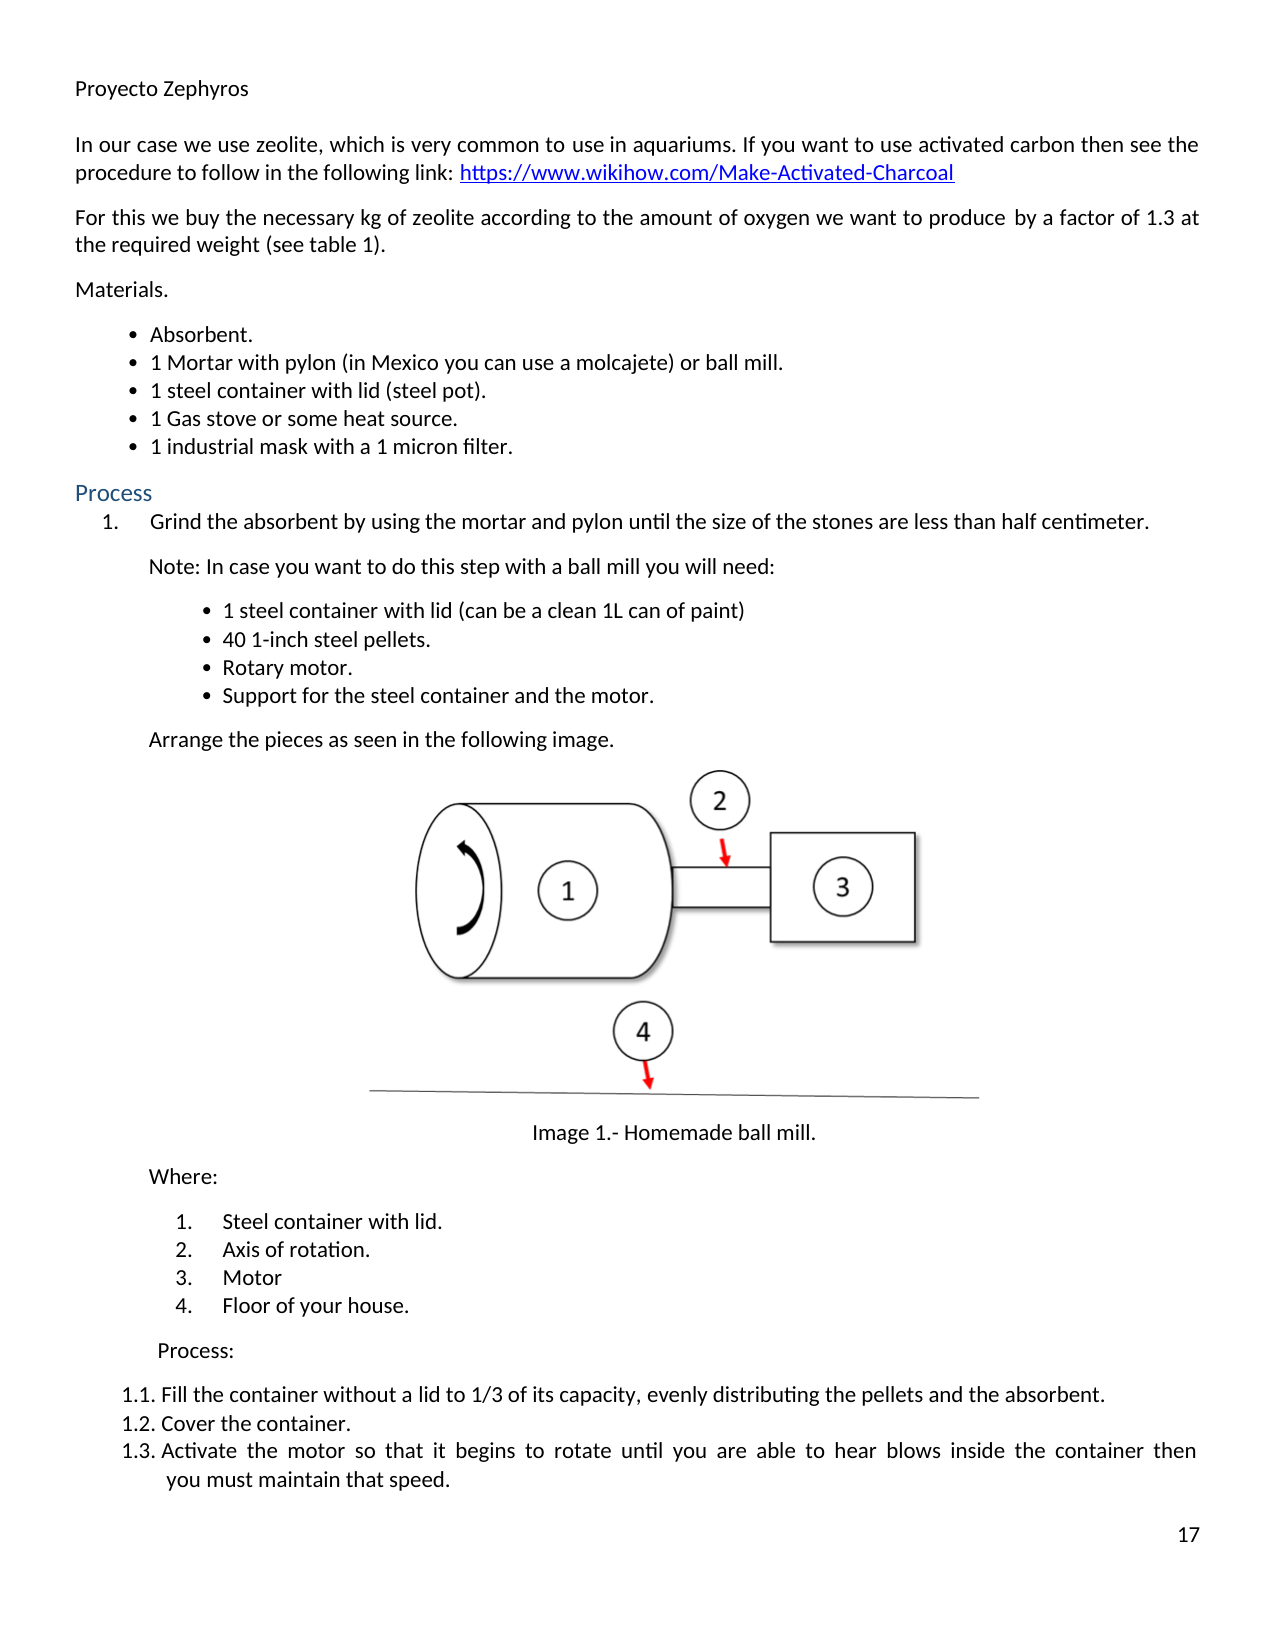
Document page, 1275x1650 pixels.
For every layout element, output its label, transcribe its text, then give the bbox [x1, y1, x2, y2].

text 1.1. Fill the container without a lid to 1/3 of its capacity, evenly distributing the pellets and the absorbent. [121, 1381, 1200, 1409]
list Motor [175, 1263, 1200, 1291]
text Arrange the pieces as seen in the following image. [149, 725, 1200, 753]
list Absorbent. [129, 320, 1200, 348]
list 1 industrial mask with a 1 micron filter. [129, 432, 1200, 460]
list 1 Gas stove or some heat source. [129, 404, 1200, 432]
text In our case we use zeolite, which is very common to use in aquariums. If you want to use activated carbon then see the procedure to follow in the following link: https://www.wikihow.com/Make-Activated-Charcoal [75, 130, 1200, 186]
text Note: In case you want to do this step with a ball mill you will need: [149, 552, 1200, 580]
list Grind the absorbent by using the mortar and pylon until the size of the stones are less than half centimeter. [101, 507, 1200, 535]
picture [369, 770, 980, 1102]
list Floor of your house. [175, 1291, 1200, 1319]
list Rotary motor. [203, 653, 1200, 681]
list Axis of rotation. [175, 1235, 1200, 1263]
list 1 steel container with lid (can be a clean 1L can of paint) [203, 597, 1200, 625]
list 40 1-inch steel pellets. [203, 625, 1200, 653]
list 1 Mortar with pylon (in Mexico you can use a molcajete) or ball mill. [129, 348, 1200, 376]
list Steel container with lid. [175, 1207, 1200, 1235]
text Process: [157, 1336, 1200, 1364]
list 1 steel container with lid (steel pot). [129, 376, 1200, 404]
text 1.3. Activate the motor so that it begins to rotate until you are able to hear blows inside the container then you must maintain that speed. [121, 1437, 1200, 1493]
list Support for the steel container and the motor. [203, 681, 1200, 709]
text For this we buy the necessary kg of zeolite according to the amount of oxygen we want to produce by a factor of 1.3 at the required weight (see table 1). [75, 203, 1200, 259]
text 1.2. Cover the container. [121, 1409, 1200, 1437]
text Process [75, 477, 1200, 507]
text Where: [149, 1162, 1200, 1191]
text Image 1.- Homemade ball mill. [149, 1118, 1200, 1146]
text Materials. [75, 275, 1200, 303]
